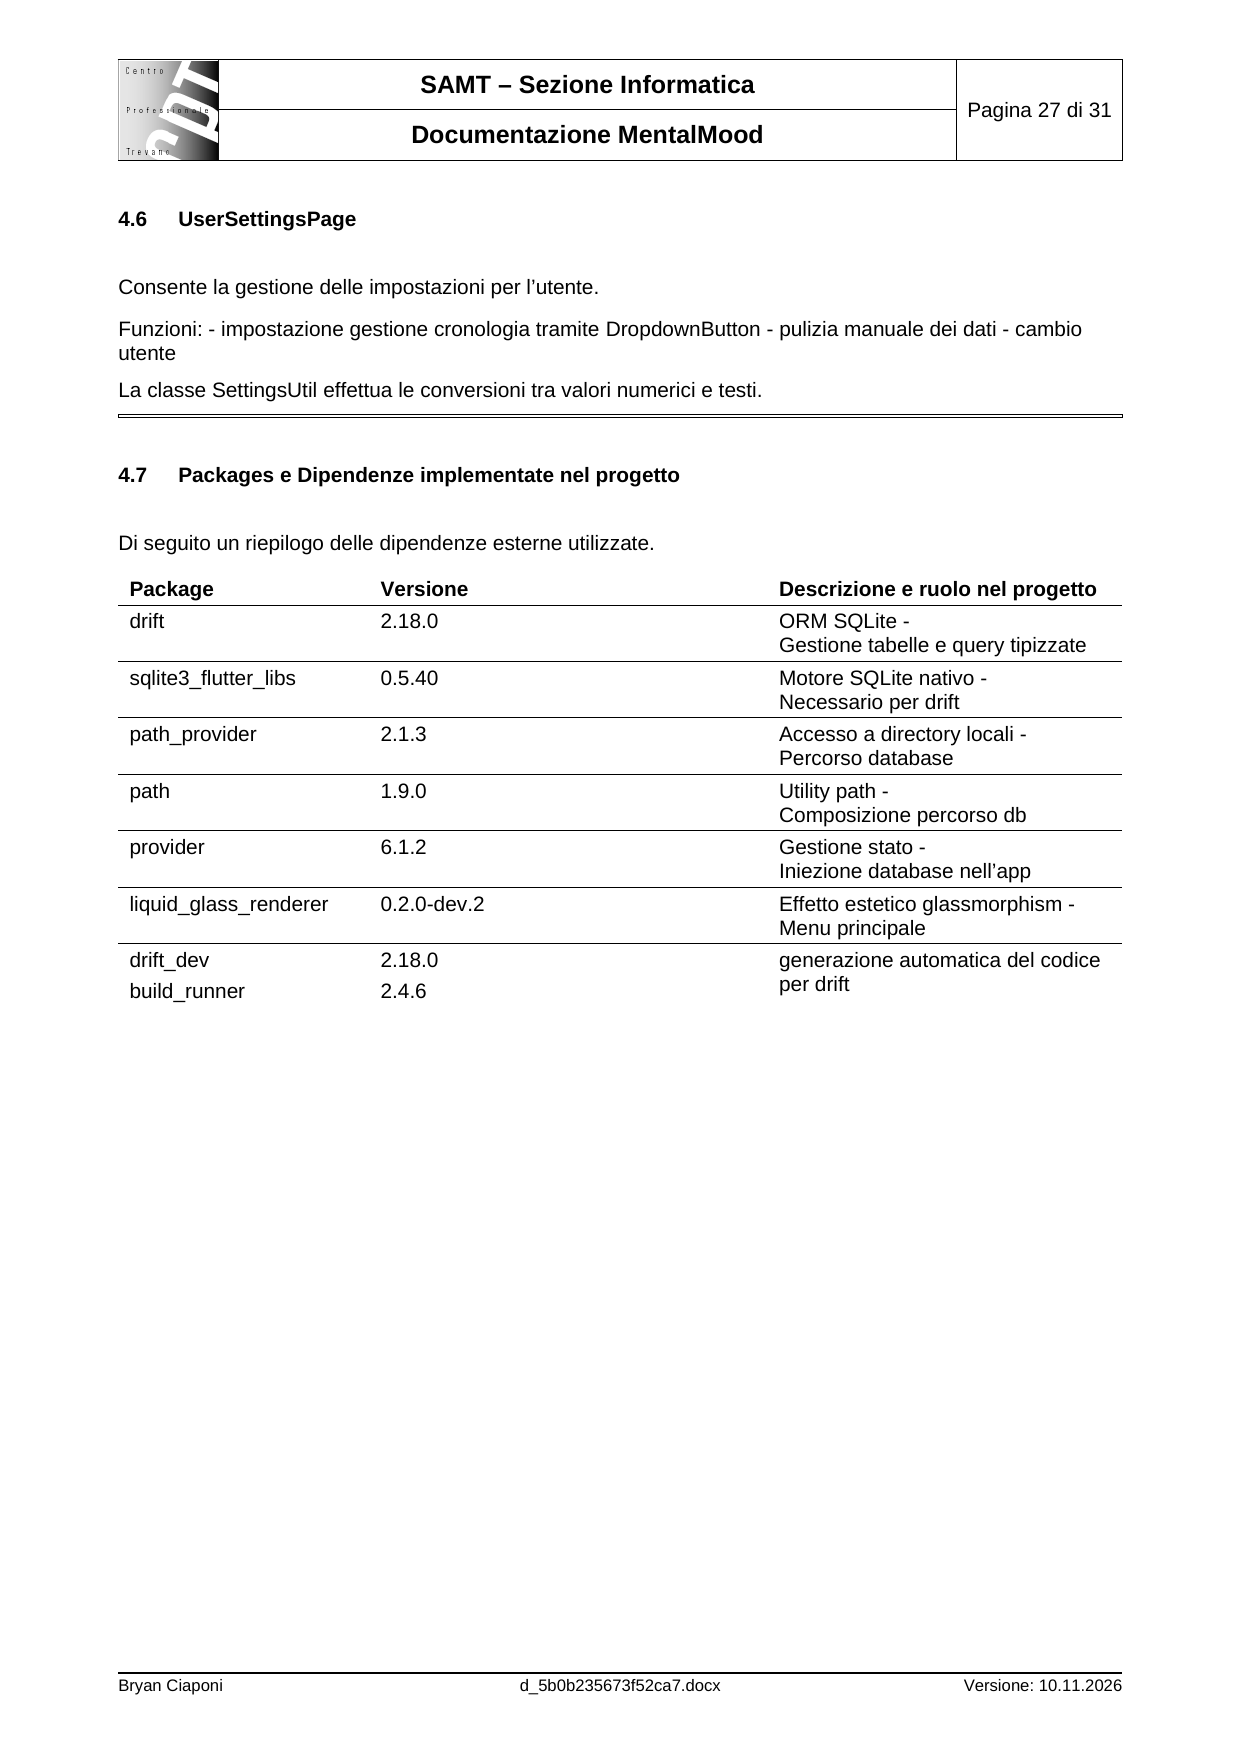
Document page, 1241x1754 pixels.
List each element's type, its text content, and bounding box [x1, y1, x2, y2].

table_cell ORM SQLite - Gestione tabelle e query tipizzate [768, 606, 1122, 661]
table_header Descrizione e ruolo nel progetto [768, 574, 1122, 605]
table_cell path [118, 775, 369, 830]
table_cell Effetto estetico glassmorphism - Menu principale [768, 888, 1122, 943]
text Consente la gestione delle impostazioni per l’utente. [118, 274, 1122, 298]
table_cell generazione automatica del codice per drift [768, 944, 1122, 1007]
table_cell Motore SQLite nativo - Necessario per drift [768, 662, 1122, 717]
table_cell 0.2.0-dev.2 [369, 888, 768, 943]
table_cell 6.1.2 [369, 831, 768, 887]
table_cell Gestione stato - Iniezione database nell’app [768, 831, 1122, 887]
table_cell provider [118, 831, 369, 887]
table_cell drift [118, 606, 369, 661]
table_cell build_runner [118, 976, 369, 1007]
subtitle Packages e Dipendenze implementate nel progetto [118, 463, 1122, 487]
table_header Package [118, 574, 369, 605]
table_cell 0.5.40 [369, 662, 768, 717]
table_cell 1.9.0 [369, 775, 768, 830]
table_cell 2.4.6 [369, 976, 768, 1007]
text Funzioni: - impostazione gestione cronologia tramite DropdownButton - pulizia manuale dei dati - cambio utente [118, 317, 1122, 365]
table_cell Accesso a directory locali - Percorso database [768, 718, 1122, 774]
table_cell 2.18.0 [369, 944, 768, 976]
table_cell 2.1.3 [369, 718, 768, 774]
subtitle UserSettingsPage [118, 207, 1122, 231]
table_cell liquid_glass_renderer [118, 888, 369, 943]
table_cell drift_dev [118, 944, 369, 976]
table_cell path_provider [118, 718, 369, 774]
table_cell sqlite3_flutter_libs [118, 662, 369, 717]
table_cell 2.18.0 [369, 606, 768, 661]
text Di seguito un riepilogo delle dipendenze esterne utilizzate. [118, 531, 1122, 555]
picture [118, 60, 219, 160]
table_header Versione [369, 574, 768, 605]
text La classe SettingsUtil effettua le conversioni tra valori numerici e testi. [118, 378, 1122, 402]
table_cell Utility path - Composizione percorso db [768, 775, 1122, 830]
